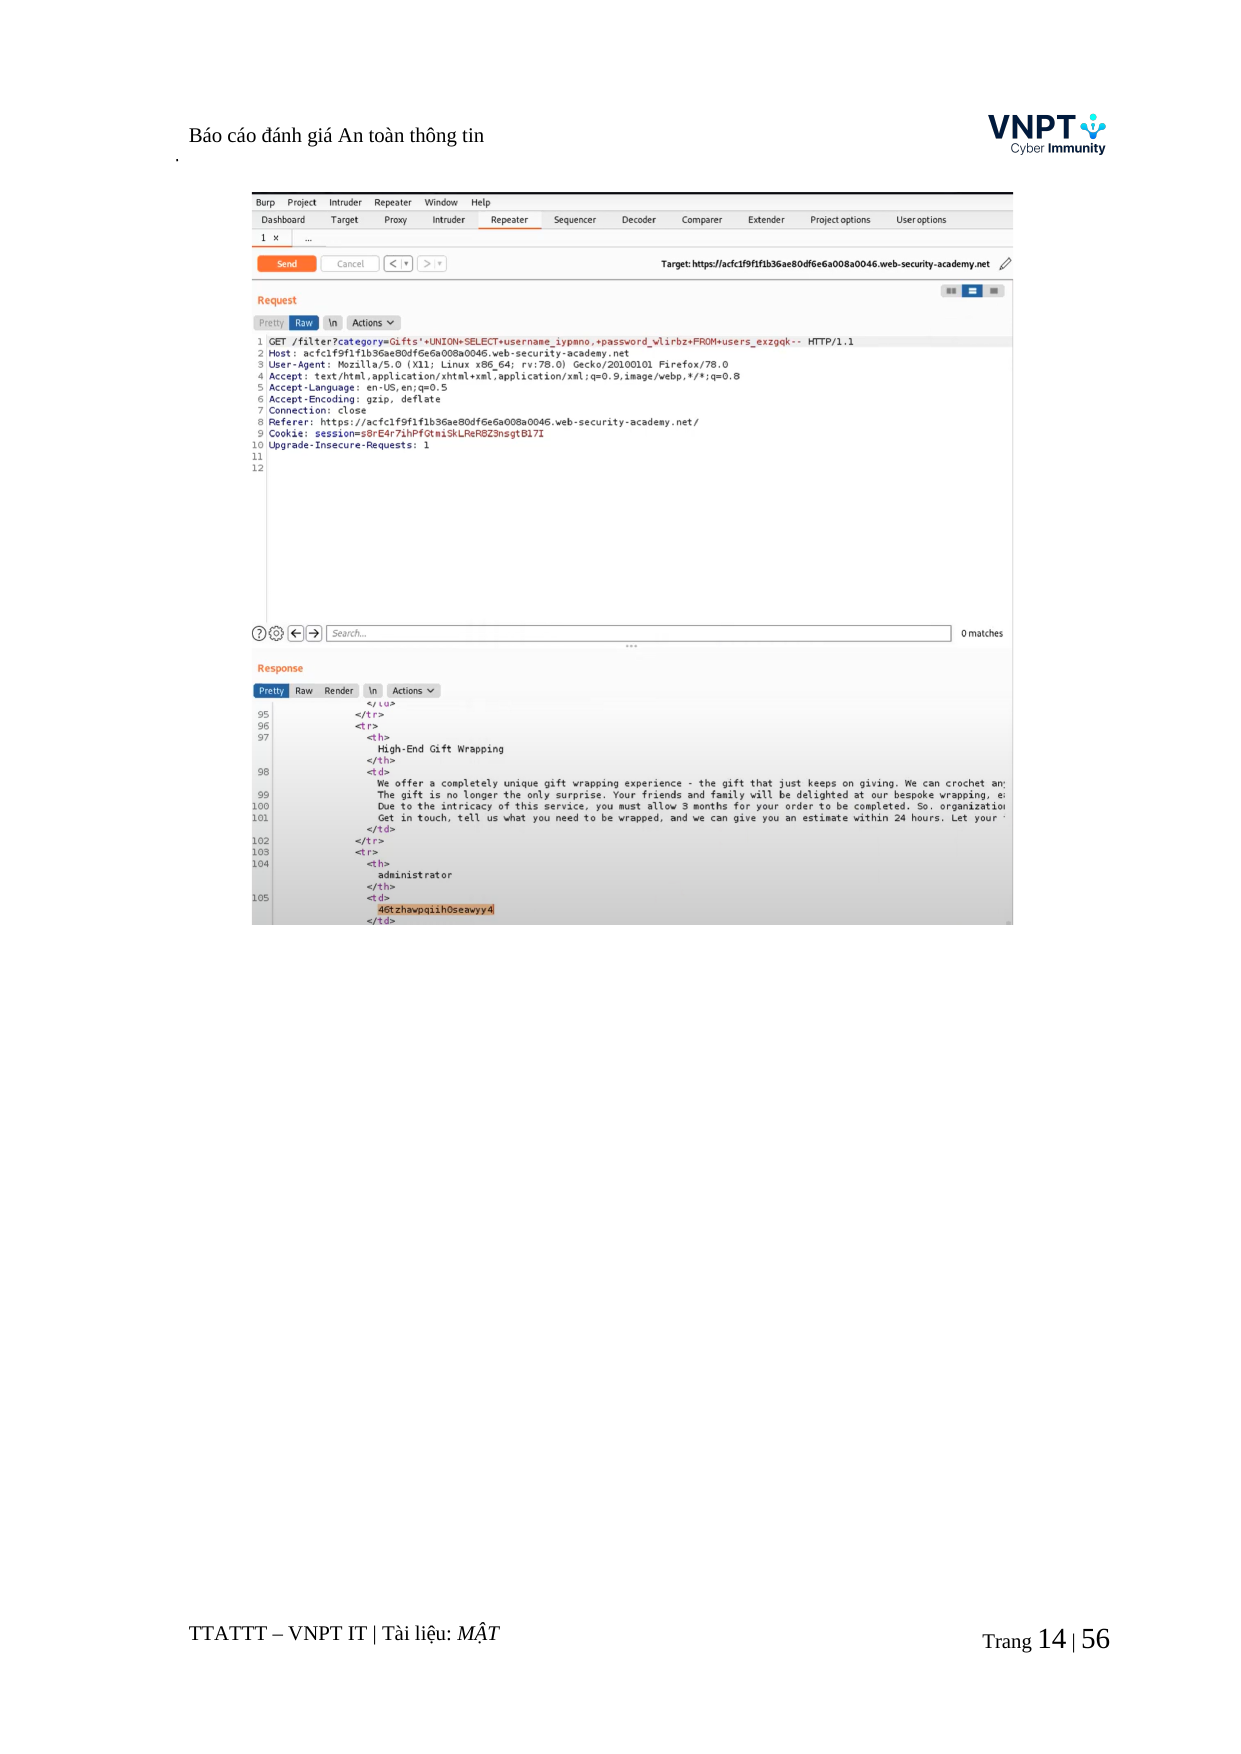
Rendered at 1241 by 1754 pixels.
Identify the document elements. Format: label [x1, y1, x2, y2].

picture [251, 192, 1014, 925]
picture [984, 110, 1110, 159]
